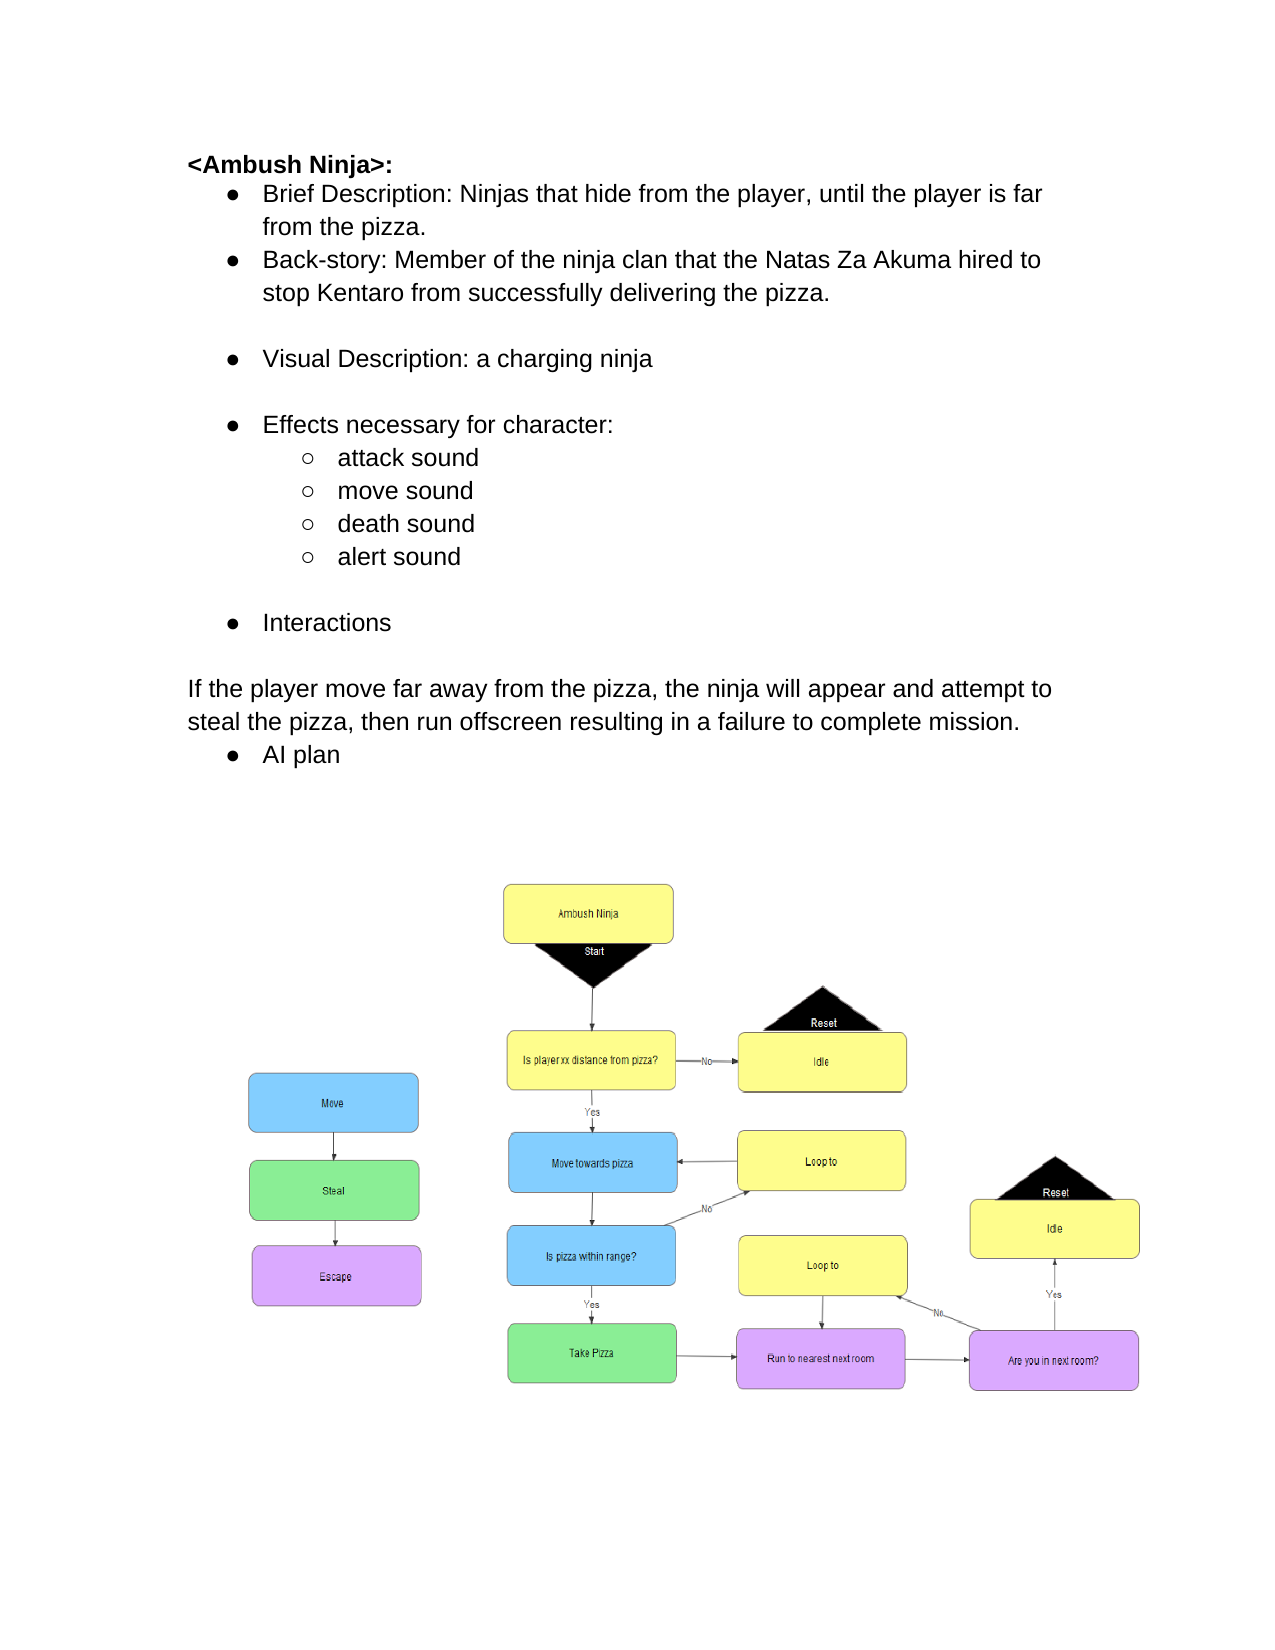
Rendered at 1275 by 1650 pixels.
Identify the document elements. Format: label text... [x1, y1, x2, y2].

list death sound [300, 509, 1087, 538]
list attack sound [300, 443, 1087, 472]
list alert sound [300, 542, 1087, 571]
list AI plan [225, 740, 1087, 769]
list Brief Description: Ninjas that hide from the player, until the player is far from the pizza. [225, 179, 1087, 241]
list Interactions [225, 608, 1087, 637]
list Visual Description: a charging ninja [225, 344, 1087, 373]
list move sound [300, 476, 1087, 505]
text <Ambush Ninja>: [187, 150, 1087, 179]
list Effects necessary for character: [225, 410, 1087, 439]
text If the player move far away from the pizza, the ninja will appear and attempt to steal the pizza, then run offscreen resulting in a failure to complete mission. [187, 674, 1087, 736]
list Back-story: Member of the ninja clan that the Natas Za Akuma hired to stop Kentaro from successfully delivering the pizza. [225, 245, 1087, 307]
picture [187, 806, 1199, 1450]
